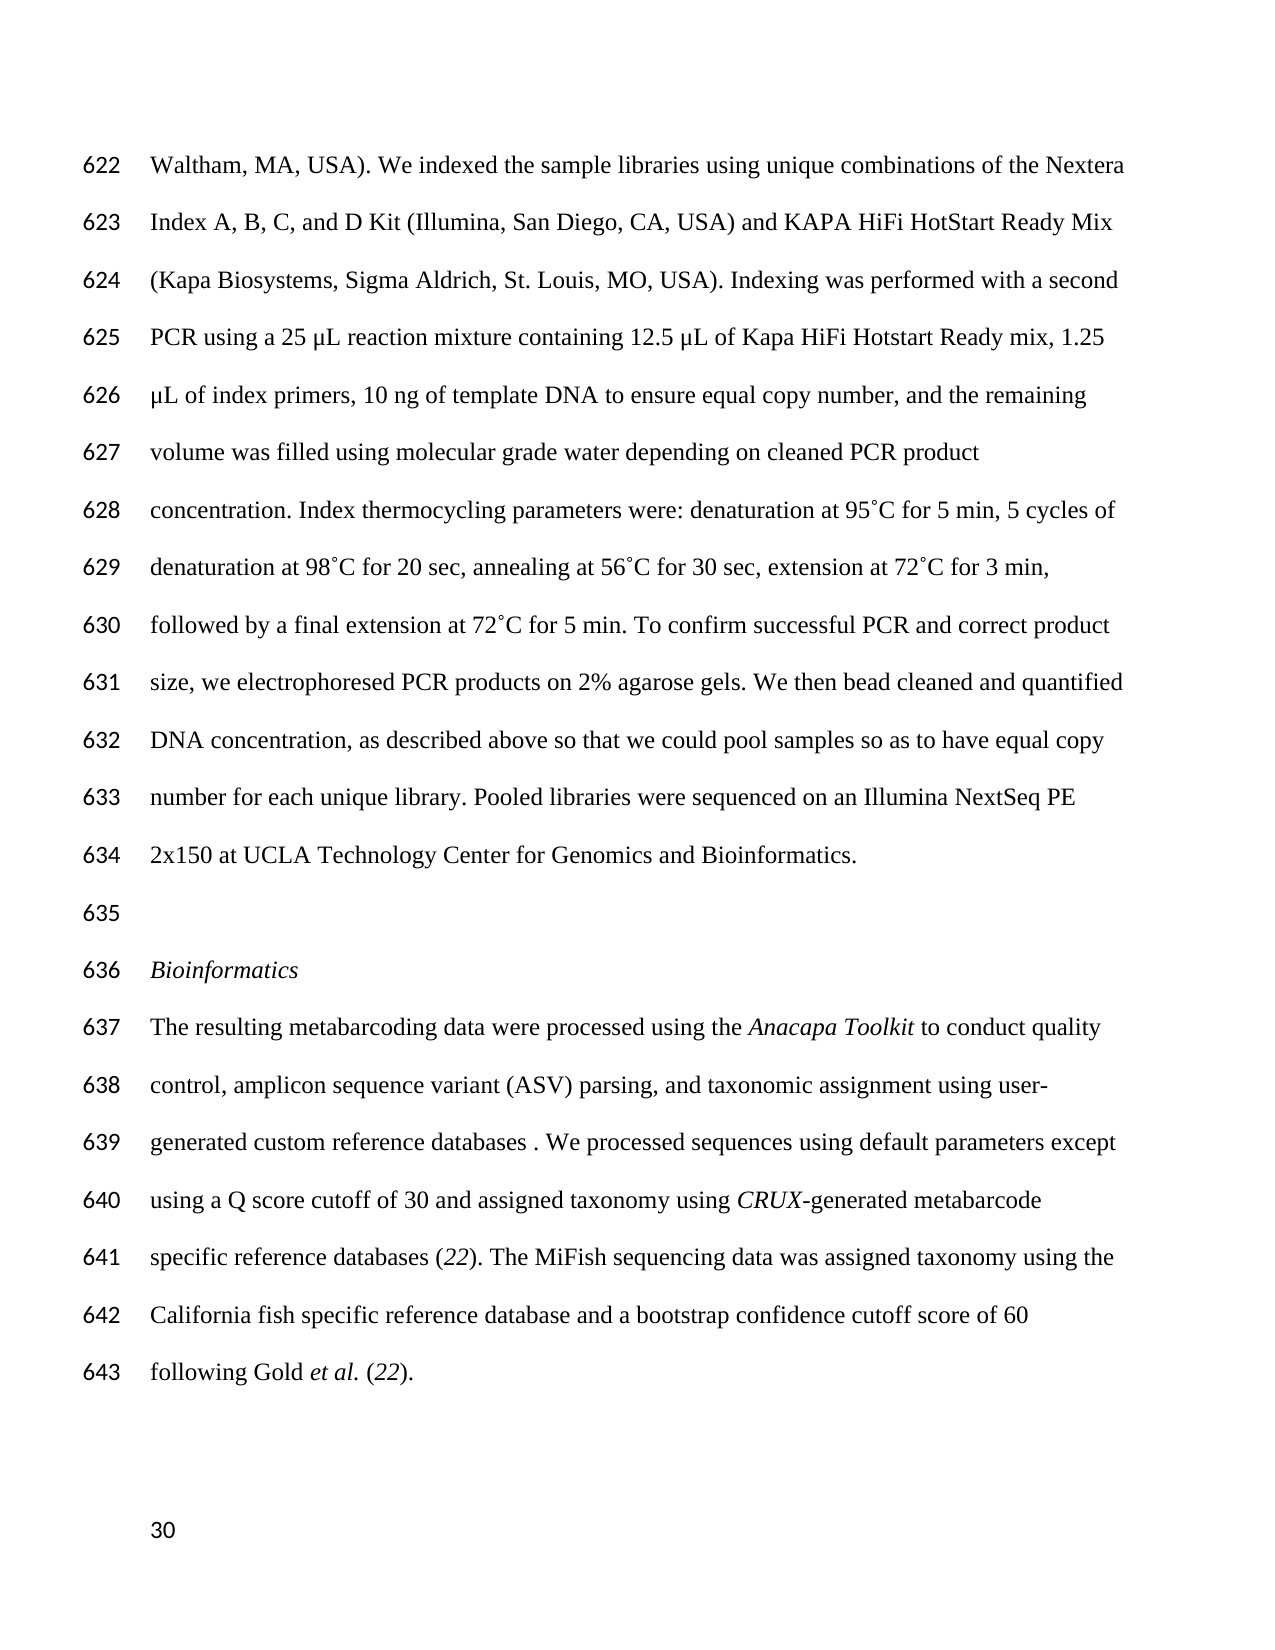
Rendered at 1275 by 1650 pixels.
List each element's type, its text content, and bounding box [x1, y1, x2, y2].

text The resulting metabarcoding data were processed using the Anacapa Toolkit to conduct quality control, amplicon sequence variant (ASV) parsing, and taxonomic assignment using user-generated custom reference databases . We processed sequences using default parameters except using a Q score cutoff of 30 and assigned taxonomy using CRUX-generated metabarcode specific reference databases (22). The MiFish sequencing data was assigned taxonomy using the California fish specific reference database and a bootstrap confidence cutoff score of 60 following Gold et al. (22). [150, 1012, 1125, 1386]
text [150, 150, 1125, 869]
text Bioinformatics [150, 955, 1125, 984]
